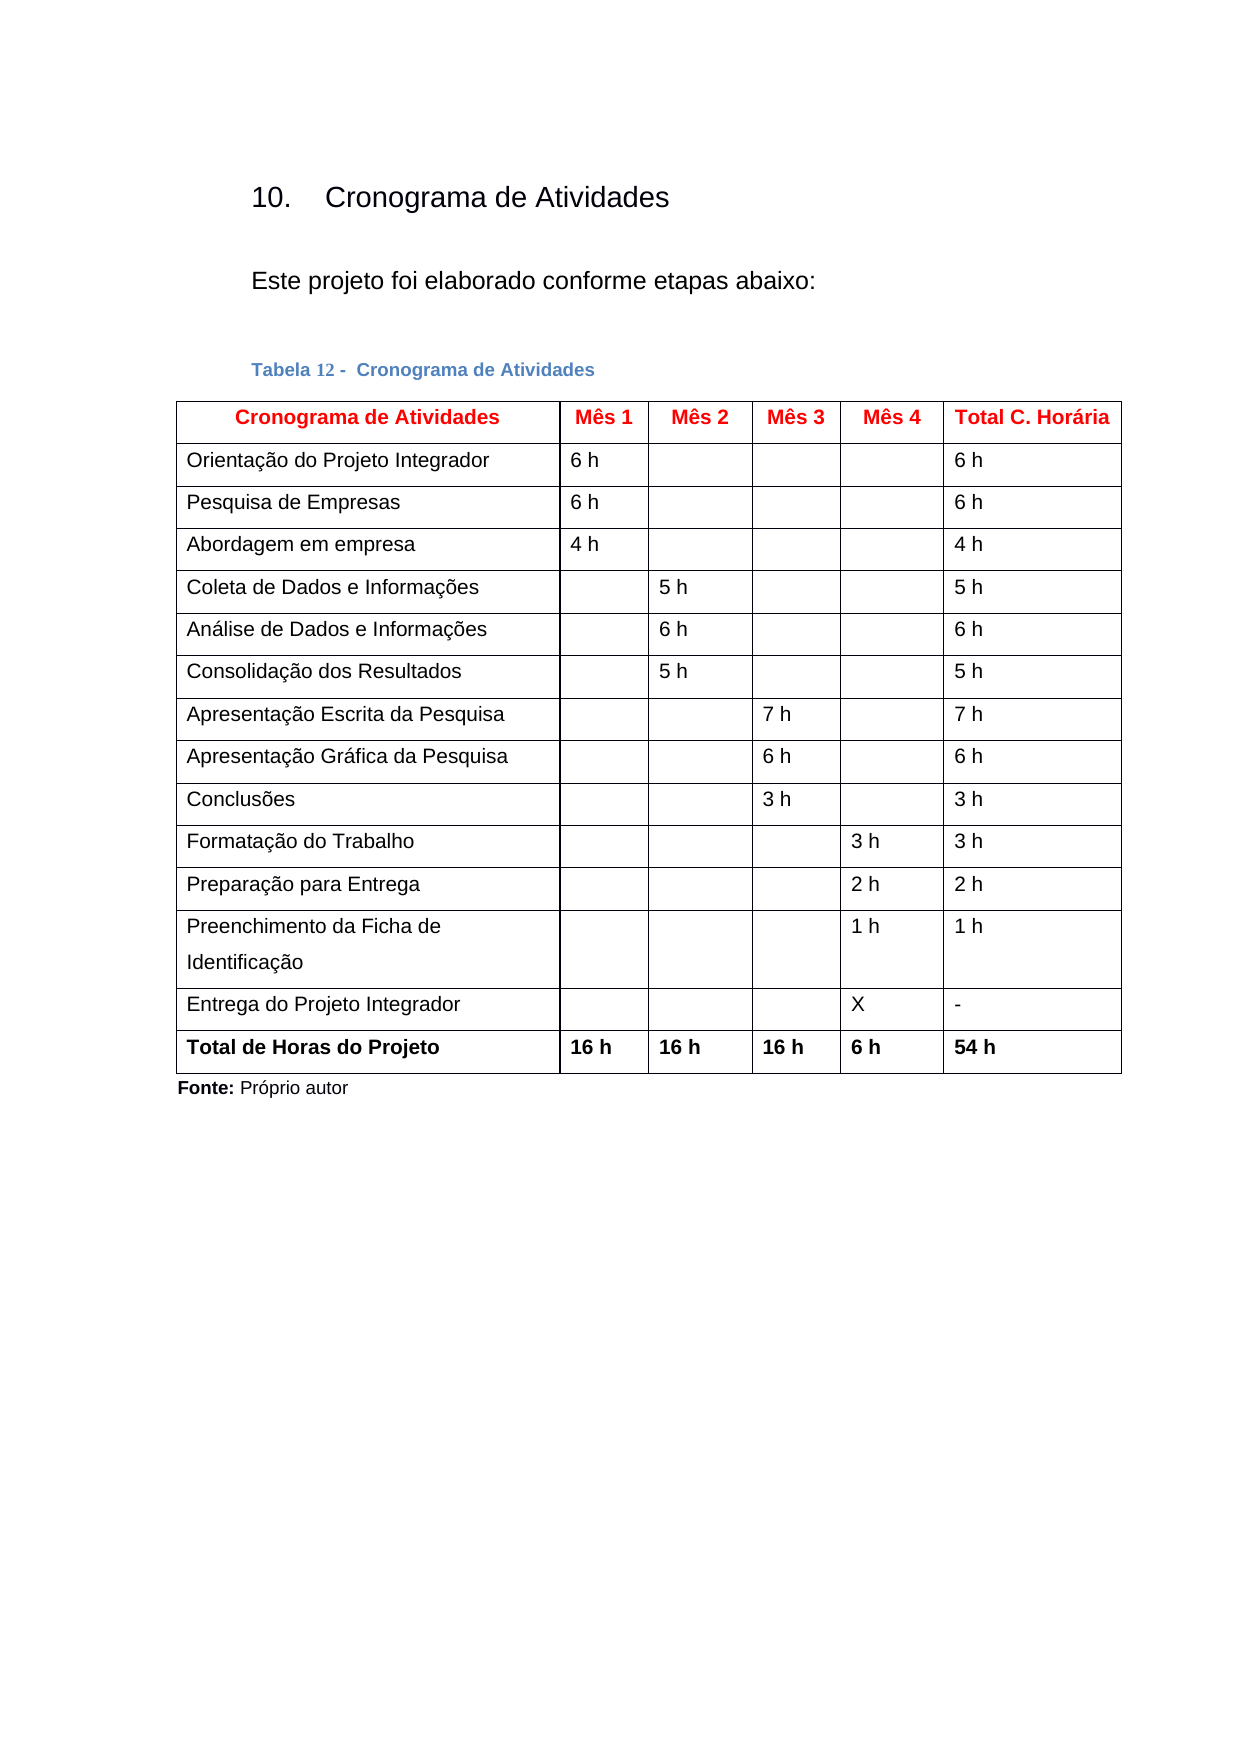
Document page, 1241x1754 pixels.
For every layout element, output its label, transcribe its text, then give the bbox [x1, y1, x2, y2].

table_cell 6 h [944, 487, 1121, 528]
table_cell Apresentação Escrita da Pesquisa [177, 699, 559, 740]
table_cell 5 h [944, 571, 1121, 613]
table_cell [649, 911, 752, 988]
table_cell Abordagem em empresa [177, 529, 559, 570]
table_cell [649, 826, 752, 867]
table_cell [561, 741, 648, 782]
table_cell [649, 444, 752, 486]
table_cell 16 h [561, 1031, 648, 1073]
table_cell [649, 784, 752, 825]
table_cell [753, 826, 840, 867]
table_cell Apresentação Gráfica da Pesquisa [177, 741, 559, 782]
table_cell 3 h [841, 826, 943, 867]
table_cell 5 h [649, 656, 752, 698]
table_cell [649, 868, 752, 909]
table_cell 54 h [944, 1031, 1121, 1073]
table_cell [753, 614, 840, 655]
table_cell 5 h [649, 571, 752, 613]
table_cell Orientação do Projeto Integrador [177, 444, 559, 486]
table_cell 3 h [944, 784, 1121, 825]
table_cell [649, 487, 752, 528]
table_cell [841, 571, 943, 613]
text Fonte: Próprio autor [177, 1077, 1122, 1098]
table_cell 16 h [649, 1031, 752, 1073]
table_cell [649, 741, 752, 782]
table_cell Pesquisa de Empresas [177, 487, 559, 528]
list Cronograma de Atividades [177, 180, 1122, 214]
table_cell Consolidação dos Resultados [177, 656, 559, 698]
table_cell 6 h [841, 1031, 943, 1073]
table_cell [561, 699, 648, 740]
table_cell Coleta de Dados e Informações [177, 571, 559, 613]
table_cell 7 h [944, 699, 1121, 740]
table_cell [753, 444, 840, 486]
table_cell [561, 656, 648, 698]
table_cell [649, 529, 752, 570]
table_cell [561, 784, 648, 825]
table_cell [841, 656, 943, 698]
table_cell [841, 529, 943, 570]
table_cell [649, 699, 752, 740]
table_cell 1 h [944, 911, 1121, 988]
table_cell [841, 614, 943, 655]
table_cell - [944, 989, 1121, 1030]
table_cell 6 h [944, 741, 1121, 782]
table_cell X [841, 989, 943, 1030]
table_cell [841, 699, 943, 740]
table_header Mês 1 [561, 402, 648, 443]
table_cell 16 h [753, 1031, 840, 1073]
table_cell Preparação para Entrega [177, 868, 559, 909]
table_cell Preenchimento da Ficha de Identificação [177, 911, 559, 988]
table_cell 5 h [944, 656, 1121, 698]
table_cell Conclusões [177, 784, 559, 825]
table_cell 6 h [753, 741, 840, 782]
text Este projeto foi elaborado conforme etapas abaixo: [177, 266, 1122, 294]
table_cell [753, 656, 840, 698]
table_cell 6 h [944, 444, 1121, 486]
table_cell [561, 826, 648, 867]
table_cell 2 h [944, 868, 1121, 909]
table_header Cronograma de Atividades [177, 402, 559, 443]
table_cell 6 h [561, 487, 648, 528]
table_cell [841, 444, 943, 486]
table_cell [841, 487, 943, 528]
text Tabela 12 - Cronograma de Atividades [251, 358, 1122, 380]
table_cell [753, 989, 840, 1030]
table_cell [841, 784, 943, 825]
table_cell 7 h [753, 699, 840, 740]
table_header Mês 3 [753, 402, 840, 443]
table_cell Formatação do Trabalho [177, 826, 559, 867]
table_cell Entrega do Projeto Integrador [177, 989, 559, 1030]
table_cell 6 h [944, 614, 1121, 655]
table_cell [753, 571, 840, 613]
table_cell [561, 989, 648, 1030]
table_cell [561, 911, 648, 988]
table_cell 1 h [841, 911, 943, 988]
table_cell 6 h [649, 614, 752, 655]
table_header Total C. Horária [944, 402, 1121, 443]
table_header Mês 2 [649, 402, 752, 443]
table_cell [561, 614, 648, 655]
table_cell [561, 868, 648, 909]
table_cell 4 h [944, 529, 1121, 570]
table_cell 4 h [561, 529, 648, 570]
table_cell [753, 529, 840, 570]
table_cell [561, 571, 648, 613]
table_cell Total de Horas do Projeto [177, 1031, 559, 1073]
table_header Mês 4 [841, 402, 943, 443]
table_cell [649, 989, 752, 1030]
table_cell 6 h [561, 444, 648, 486]
table_cell [753, 868, 840, 909]
table_cell [753, 911, 840, 988]
table_cell 2 h [841, 868, 943, 909]
table_cell [841, 741, 943, 782]
table_cell 3 h [944, 826, 1121, 867]
table_cell [753, 487, 840, 528]
table_cell Análise de Dados e Informações [177, 614, 559, 655]
table_cell 3 h [753, 784, 840, 825]
